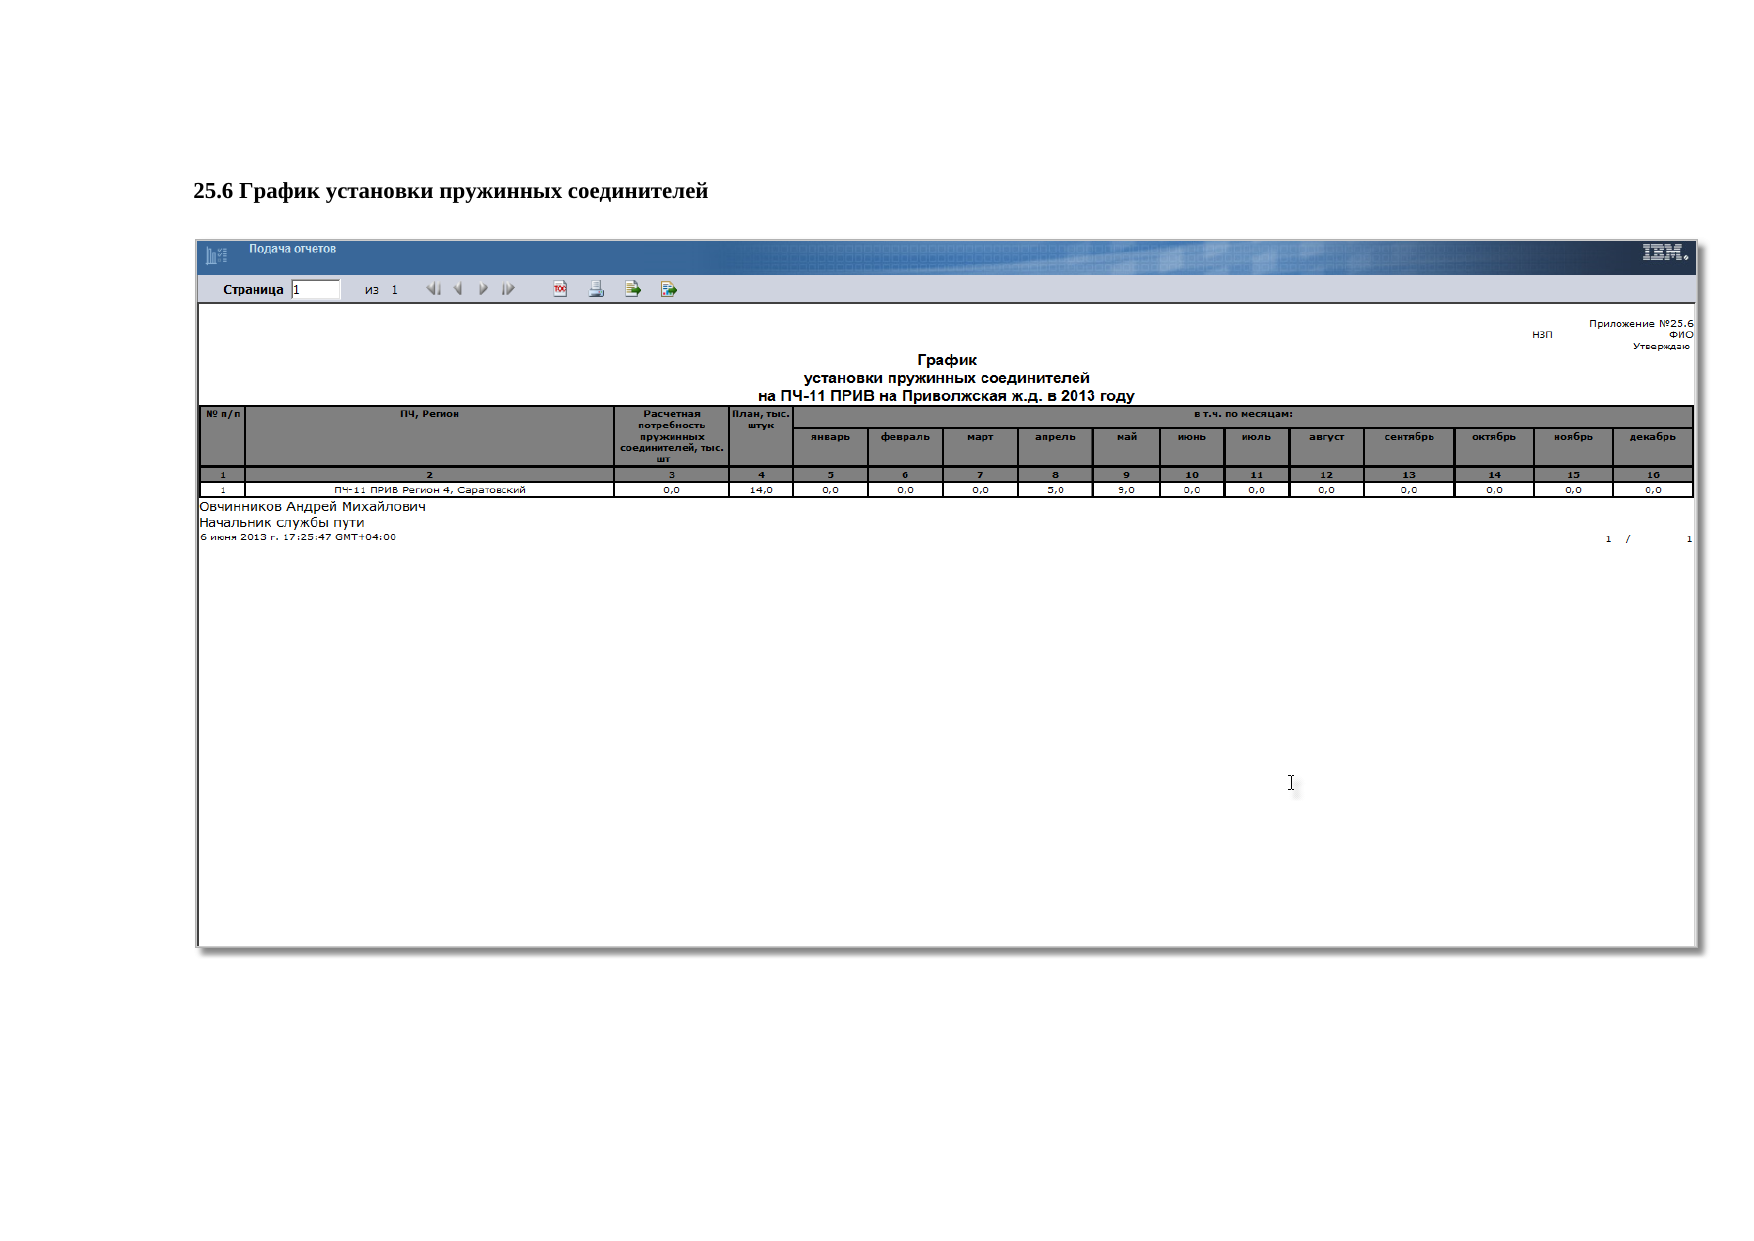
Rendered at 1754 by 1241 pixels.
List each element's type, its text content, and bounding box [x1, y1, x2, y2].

picture [193, 237, 1711, 961]
list 25.6 График установки пружинных соединителей [193, 177, 1636, 203]
